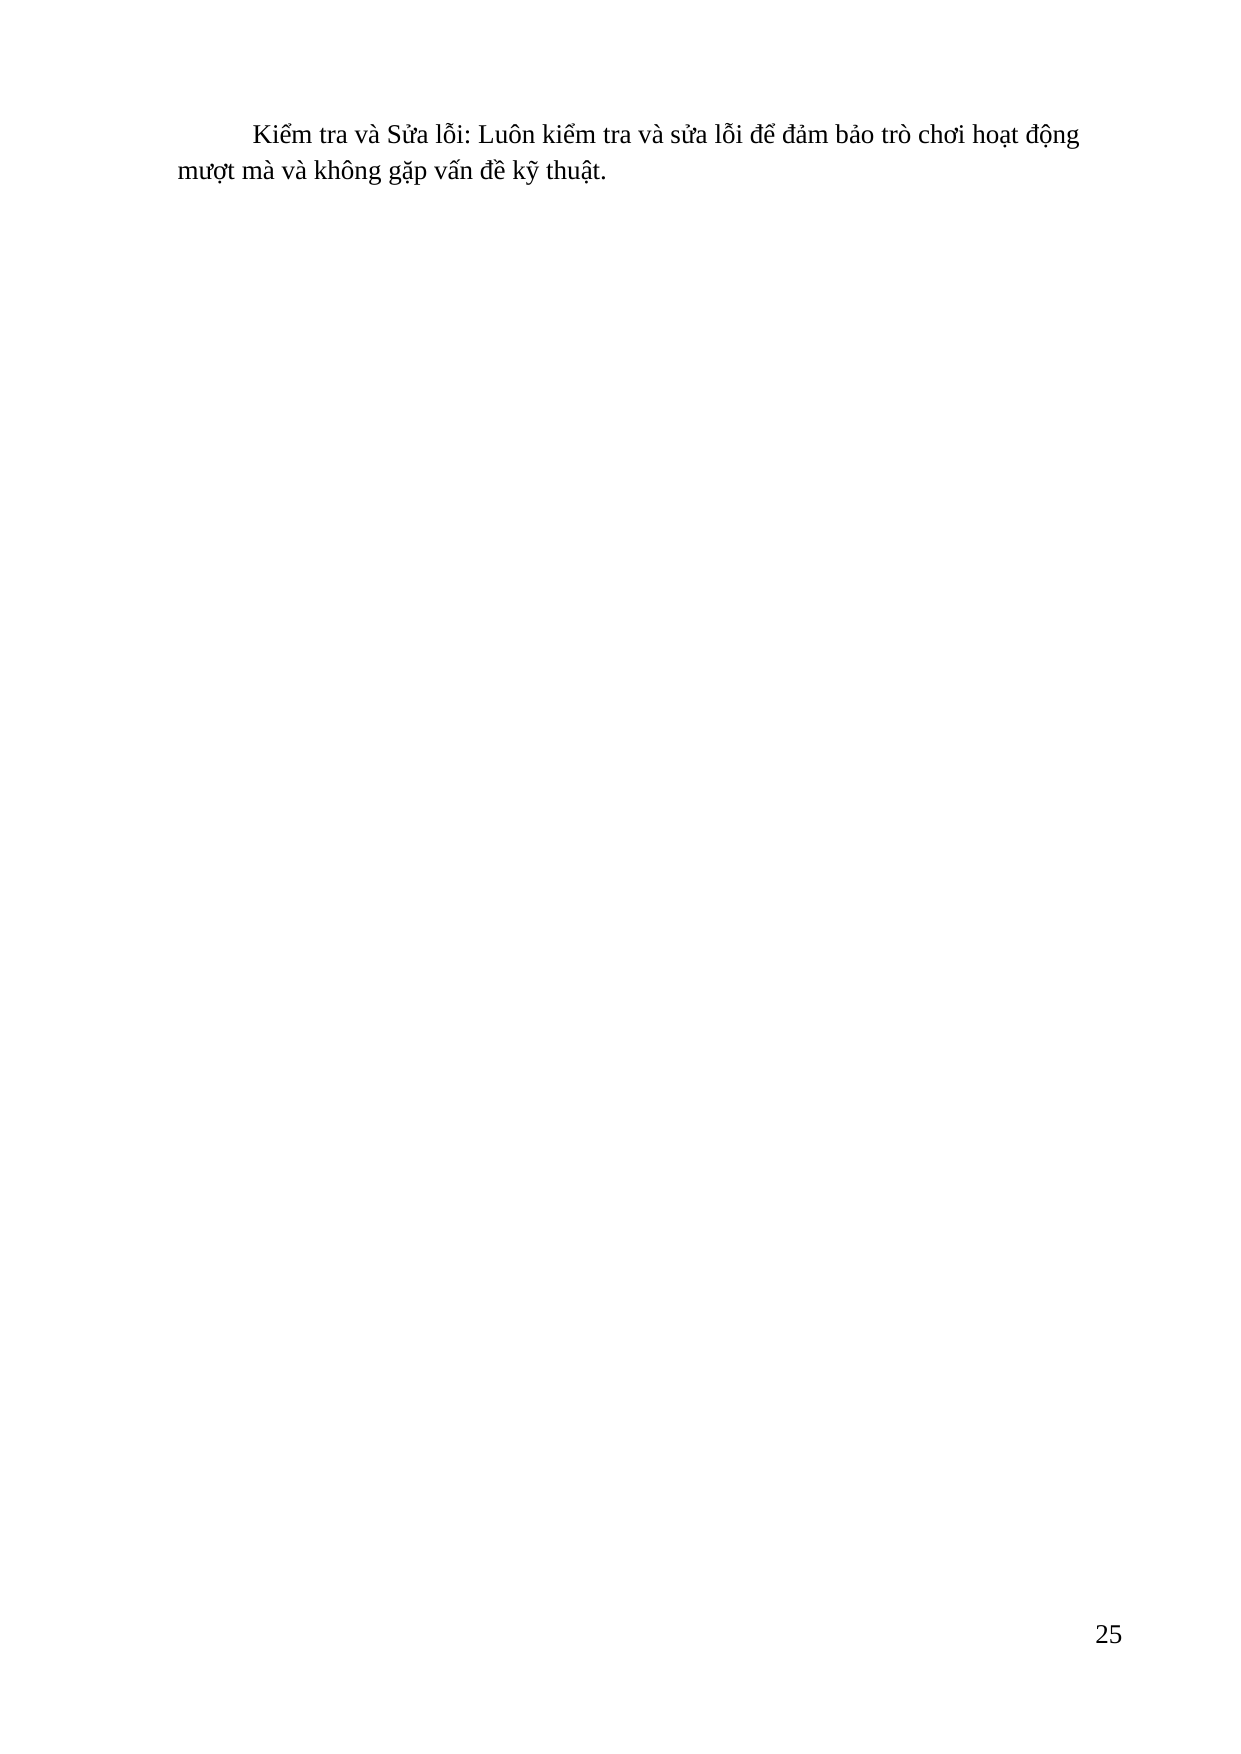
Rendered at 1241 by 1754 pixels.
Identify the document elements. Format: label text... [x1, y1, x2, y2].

text Kiểm tra và Sửa lỗi: Luôn kiểm tra và sửa lỗi để đảm bảo trò chơi hoạt động mượt mà và không gặp vấn đề kỹ thuật. [177, 118, 1122, 185]
